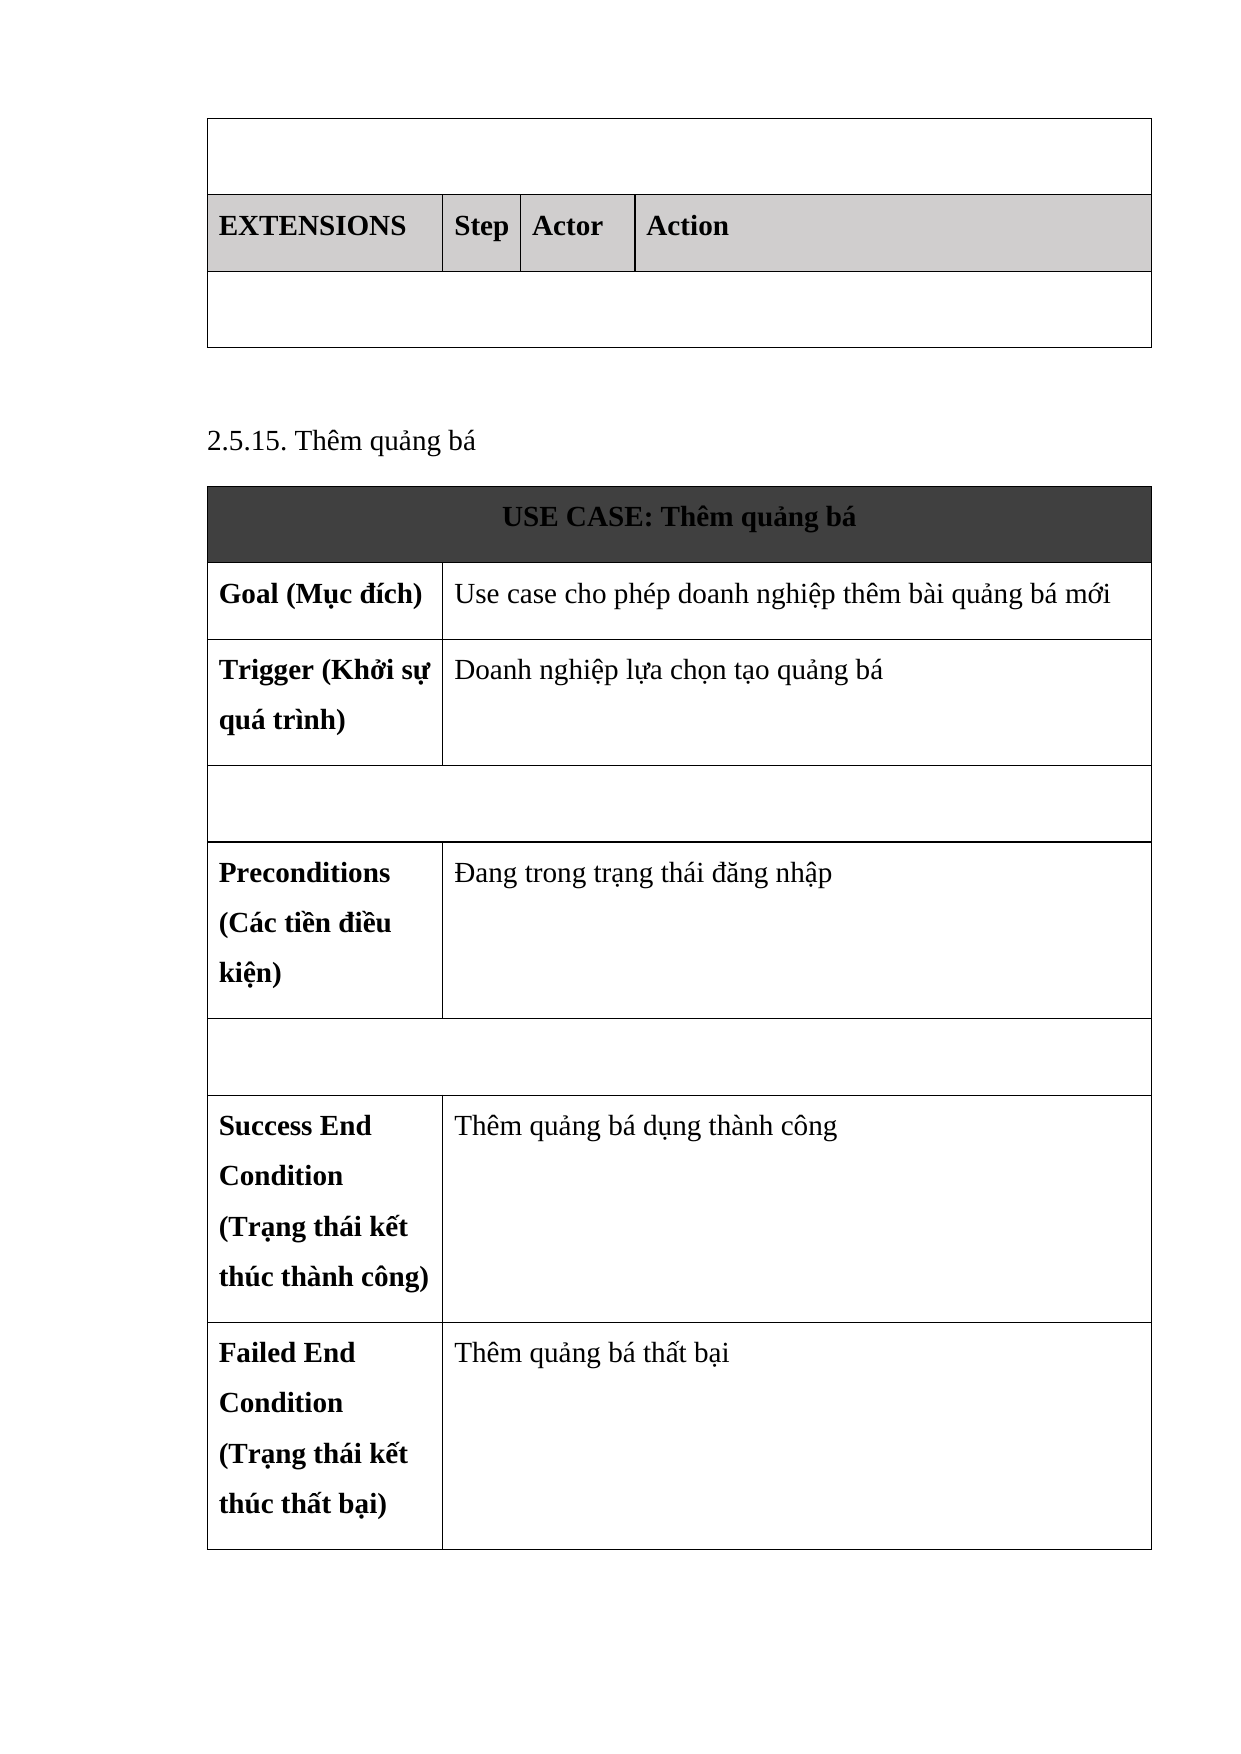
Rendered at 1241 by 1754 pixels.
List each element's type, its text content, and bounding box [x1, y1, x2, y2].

table_cell [208, 766, 1151, 841]
table_cell Use case cho phép doanh nghiệp thêm bài quảng bá mới [443, 563, 1151, 638]
table_cell Preconditions (Các tiền điều kiện) [208, 843, 442, 1018]
table_cell Actor [521, 195, 634, 271]
table_cell EXTENSIONS [208, 195, 442, 271]
table_cell [208, 1019, 1151, 1094]
table_cell Doanh nghiệp lựa chọn tạo quảng bá [443, 640, 1151, 765]
table_cell Action [636, 195, 1151, 271]
table_cell Thêm quảng bá dụng thành công [443, 1096, 1151, 1322]
table_cell Thêm quảng bá thất bại [443, 1323, 1151, 1549]
table_cell Failed End Condition (Trạng thái kết thúc thất bại) [208, 1323, 442, 1549]
table_cell Step [443, 195, 520, 271]
table_header USE CASE: Thêm quảng bá [208, 487, 1151, 562]
table_cell Goal (Mục đích) [208, 563, 442, 638]
table_cell [208, 119, 1151, 194]
table_cell Trigger (Khởi sự quá trình) [208, 640, 442, 765]
table_cell [208, 272, 1151, 347]
table_cell Success End Condition (Trạng thái kết thúc thành công) [208, 1096, 442, 1322]
subtitle 2.5.15. Thêm quảng bá [207, 423, 1122, 457]
table_cell Đang trong trạng thái đăng nhập [443, 843, 1151, 1018]
